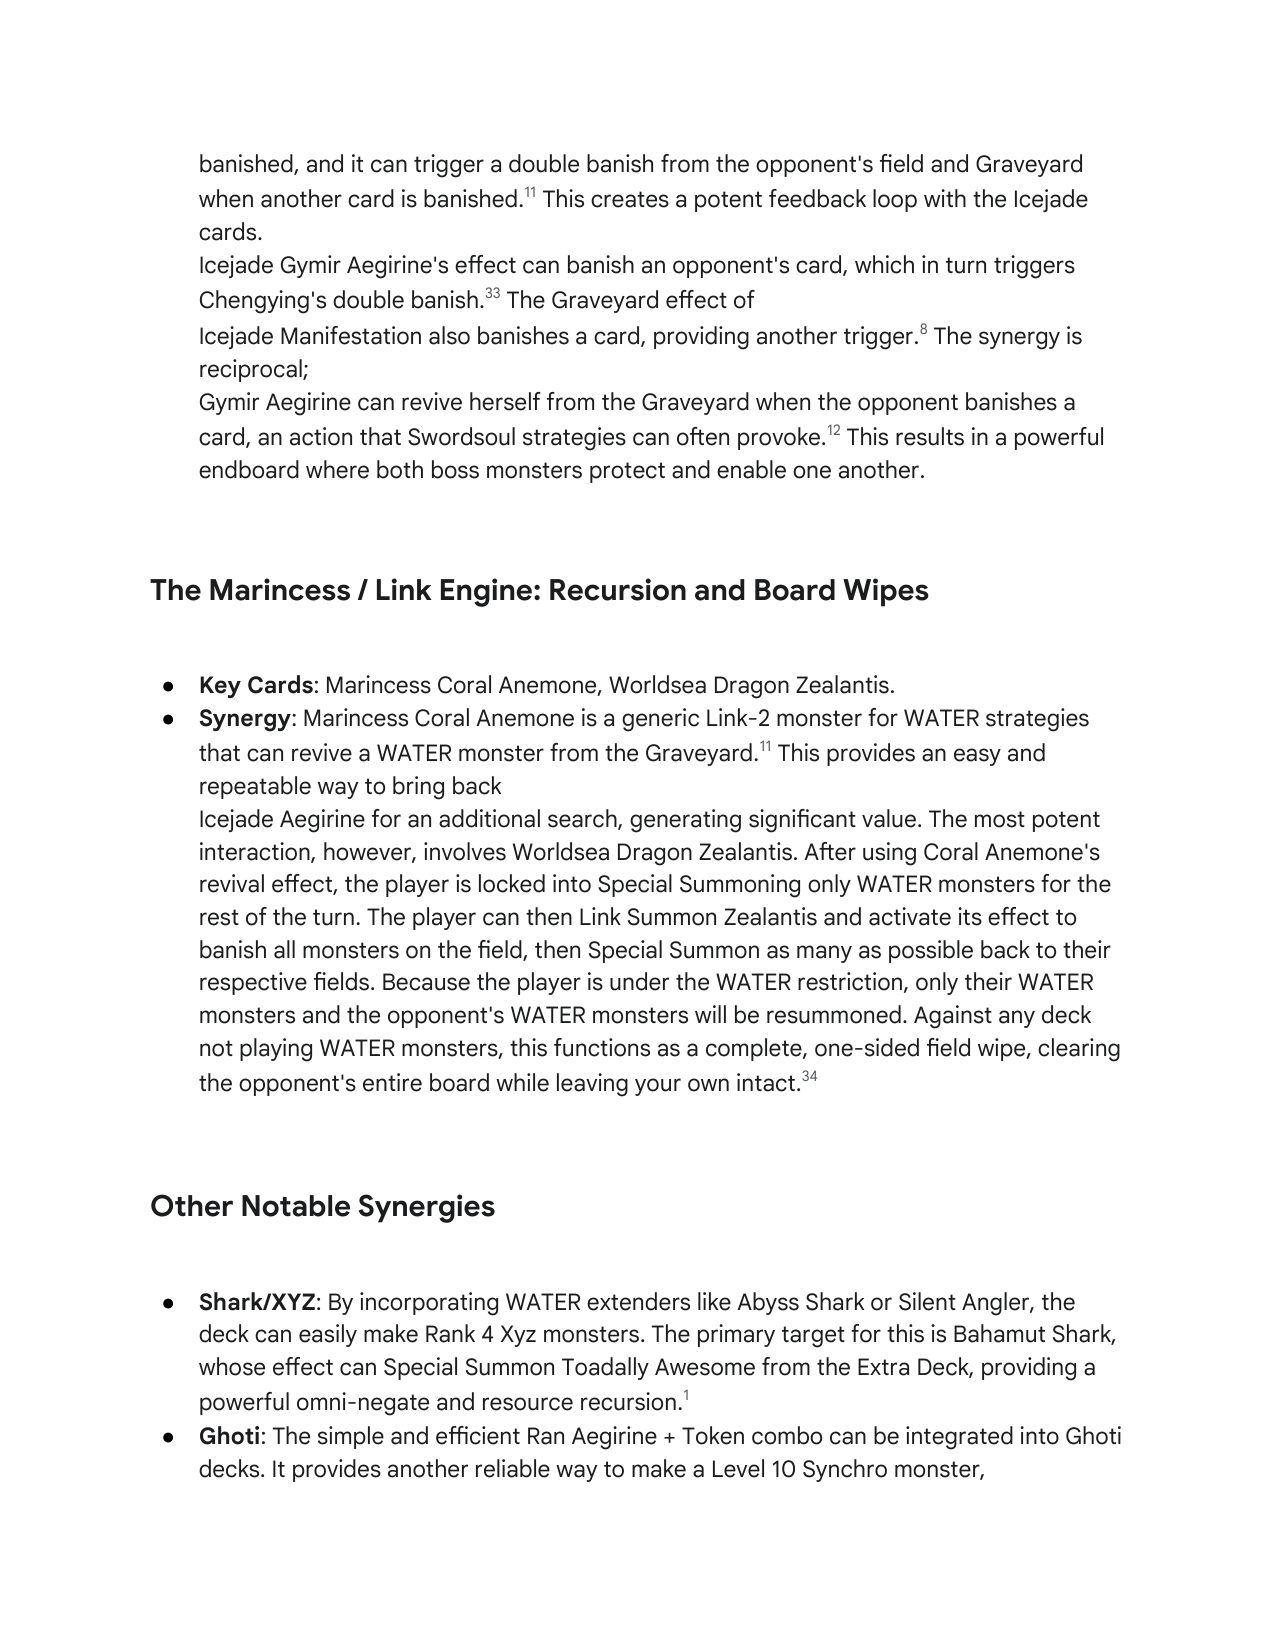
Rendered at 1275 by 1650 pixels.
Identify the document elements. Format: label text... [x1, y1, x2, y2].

list Shark/XYZ: By incorporating WATER extenders like Abyss Shark or Silent Angler, the deck can easily make Rank 4 Xyz monsters. The primary target for this is Bahamut Shark, whose effect can Special Summon Toadally Awesome from the Extra Deck, providing a powerful omni-negate and resource recursion.1 [161, 1288, 1125, 1418]
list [161, 150, 1125, 485]
subtitle The Marincess / Link Engine: Recursion and Board Wipes [150, 572, 1125, 608]
list Synergy: Marincess Coral Anemone is a generic Link-2 monster for WATER strategies that can revive a WATER monster from the Graveyard.11 This provides an easy and repeatable way to bring back Icejade Aegirine for an additional search, generating significant value. The most potent interaction, however, involves Worldsea Dragon Zealantis. After using Coral Anemone's revival effect, the player is locked into Special Summoning only WATER monsters for the rest of the turn. The player can then Link Summon Zealantis and activate its effect to banish all monsters on the field, then Special Summon as many as possible back to their respective fields. Because the player is under the WATER restriction, only their WATER monsters and the opponent's WATER monsters will be resummoned. Against any deck not playing WATER monsters, this functions as a complete, one-sided field wipe, clearing the opponent's entire board while leaving your own intact.34 [161, 704, 1125, 1098]
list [161, 1422, 1125, 1484]
subtitle Other Notable Synergies [150, 1189, 1125, 1225]
list Key Cards: Marincess Coral Anemone, Worldsea Dragon Zealantis. [161, 671, 1125, 700]
